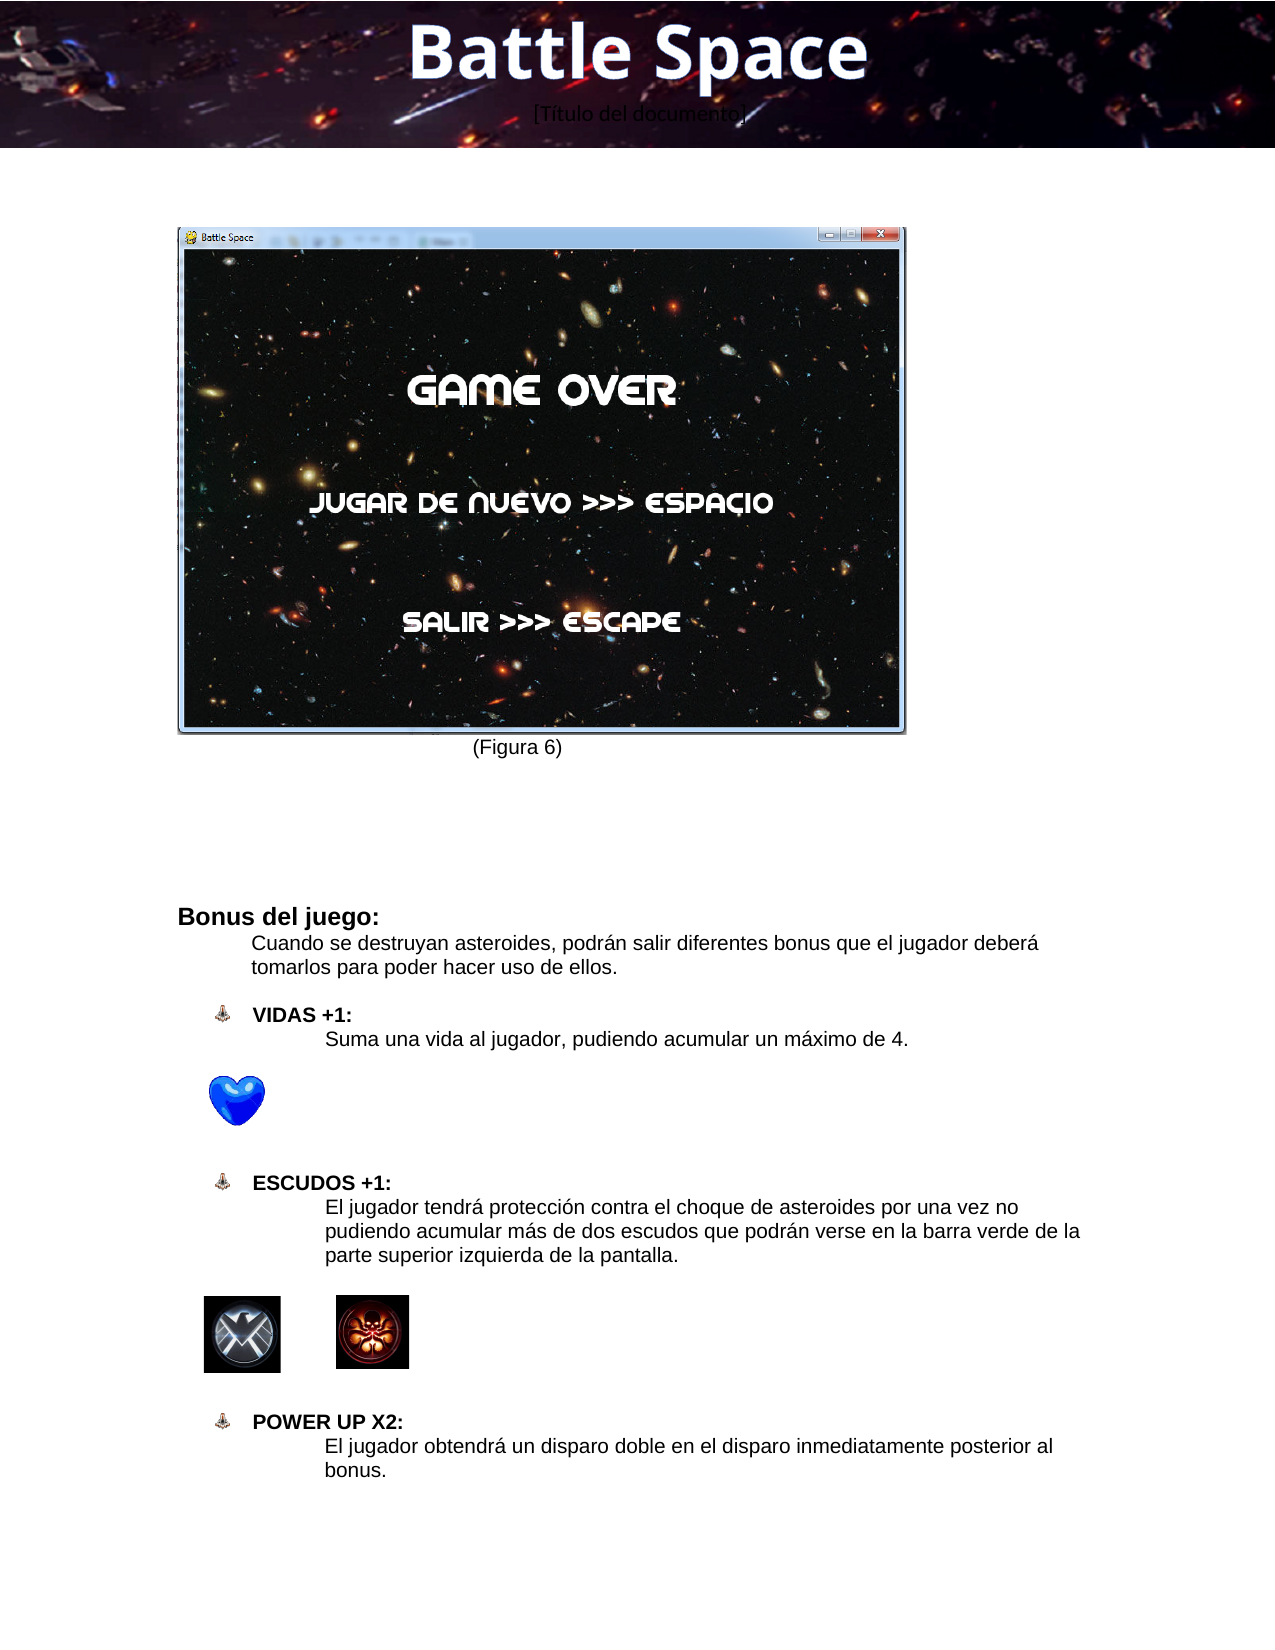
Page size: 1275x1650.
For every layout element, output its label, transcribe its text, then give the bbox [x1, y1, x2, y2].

text El jugador obtendrá un disparo doble en el disparo inmediatamente posterior al bonus. [324, 1434, 1098, 1482]
picture [207, 1076, 268, 1126]
picture [177, 227, 907, 735]
list VIDAS +1: [215, 1003, 1098, 1027]
picture [203, 1296, 281, 1373]
text Suma una vida al jugador, pudiendo acumular un máximo de 4. [177, 1027, 1098, 1051]
list POWER UP X2: [215, 1410, 1098, 1434]
picture [215, 1413, 230, 1430]
picture [215, 1005, 230, 1023]
picture [0, 1, 1275, 148]
text (Figura 6) [177, 734, 1098, 758]
list ESCUDOS +1: [215, 1171, 1098, 1194]
text El jugador tendrá protección contra el choque de asteroides por una vez no pudiendo acumular más de dos escudos que podrán verse en la barra verde de la parte superior izquierda de la pantalla. [325, 1194, 1098, 1266]
text Bonus del juego: [177, 902, 1098, 931]
picture [336, 1295, 410, 1369]
text Cuando se destruyan asteroides, podrán salir diferentes bonus que el jugador deberá tomarlos para poder hacer uso de ellos. [251, 931, 1098, 979]
picture [215, 1173, 230, 1191]
